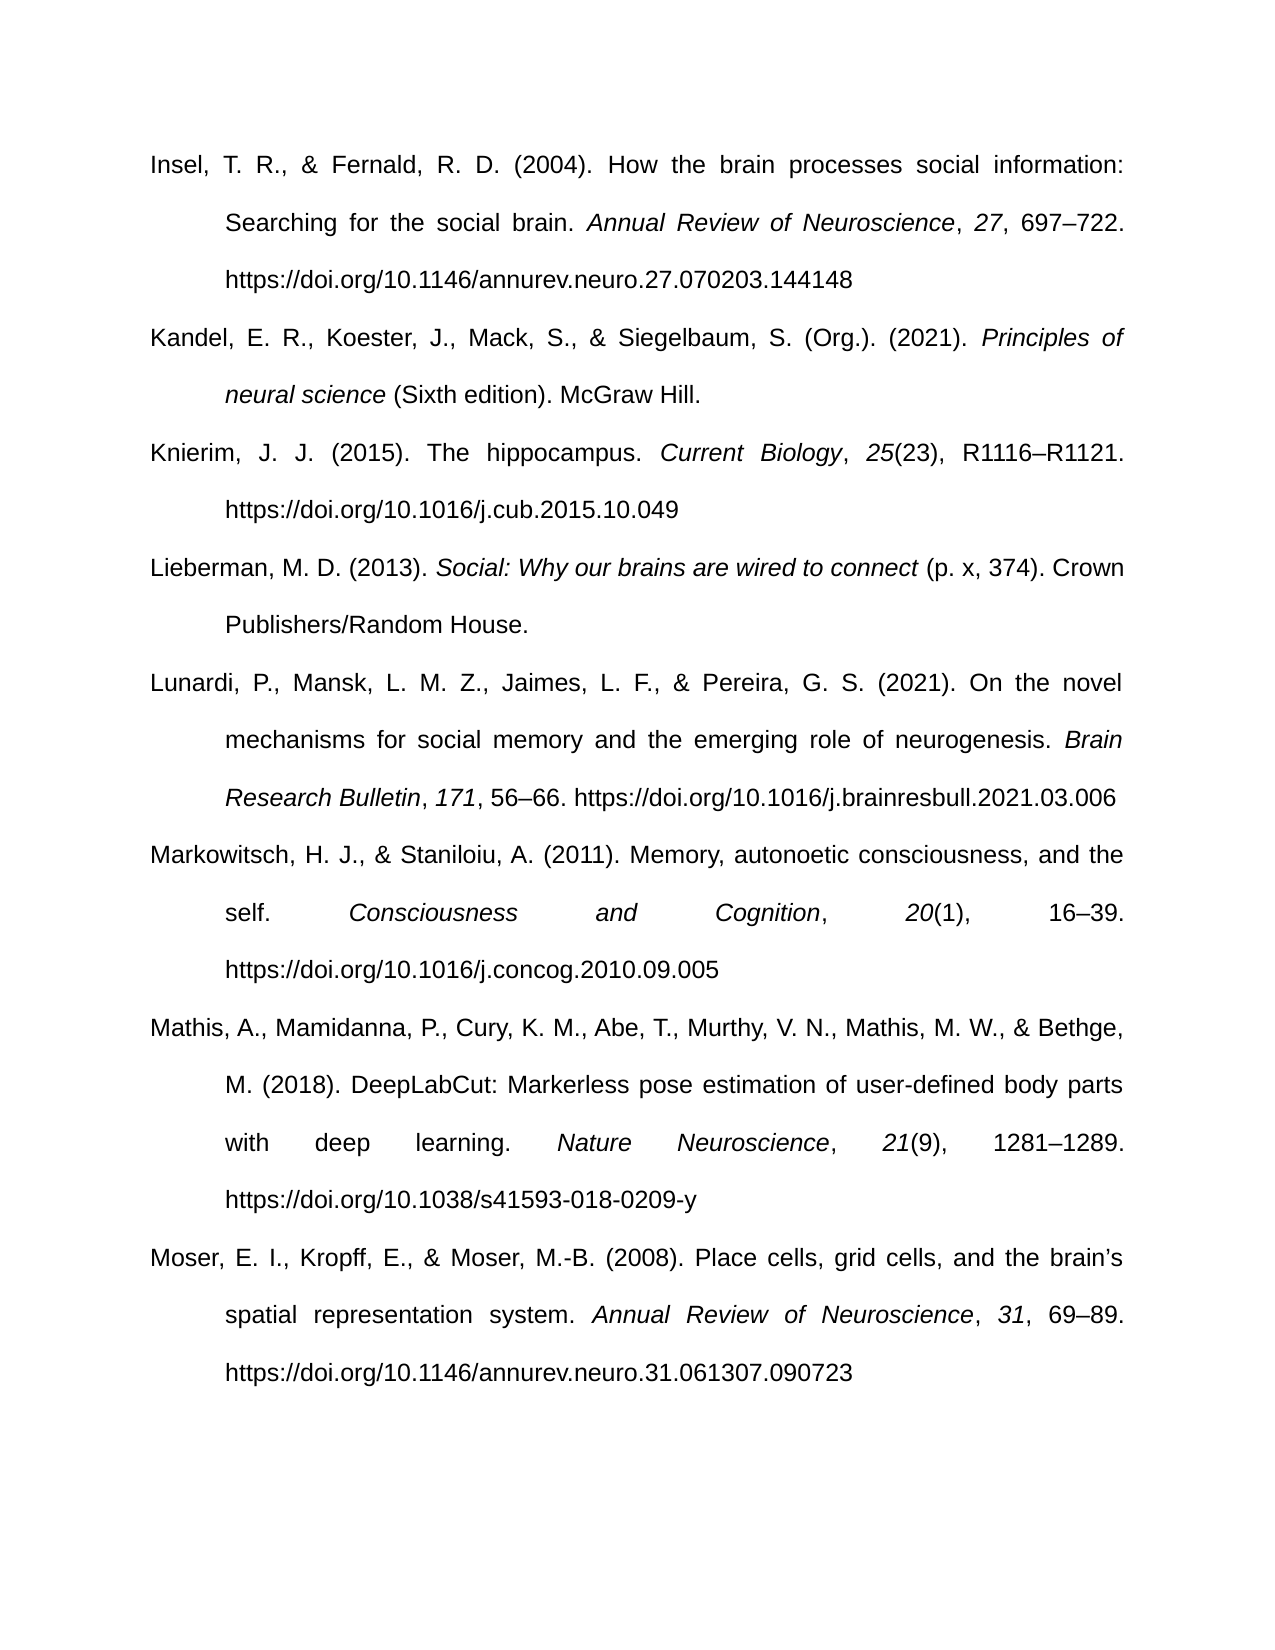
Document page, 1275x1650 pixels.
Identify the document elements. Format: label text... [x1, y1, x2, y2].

text Moser, E. I., Kropff, E., & Moser, M.-B. (2008). Place cells, grid cells, and the brain’s spatial representation system. Annual Review of Neuroscience, 31, 69–89. https://doi.org/10.1146/annurev.neuro.31.061307.090723 [150, 1242, 1125, 1386]
text Lieberman, M. D. (2013). Social: Why our brains are wired to connect (p. x, 374). Crown Publishers/Random House. [150, 552, 1125, 639]
text Kandel, E. R., Koester, J., Mack, S., & Siegelbaum, S. (Org.). (2021). Principles of neural science (Sixth edition). McGraw Hill. [150, 322, 1125, 409]
text Markowitsch, H. J., & Staniloiu, A. (2011). Memory, autonoetic consciousness, and the self. Consciousness and Cognition, 20(1), 16–39. https://doi.org/10.1016/j.concog.2010.09.005 [150, 840, 1125, 984]
text Insel, T. R., & Fernald, R. D. (2004). How the brain processes social information: Searching for the social brain. Annual Review of Neuroscience, 27, 697–722. https://doi.org/10.1146/annurev.neuro.27.070203.144148 [150, 150, 1125, 294]
text Knierim, J. J. (2015). The hippocampus. Current Biology, 25(23), R1116–R1121. https://doi.org/10.1016/j.cub.2015.10.049 [150, 437, 1125, 524]
text Lunardi, P., Mansk, L. M. Z., Jaimes, L. F., & Pereira, G. S. (2021). On the novel mechanisms for social memory and the emerging role of neurogenesis. Brain Research Bulletin, 171, 56–66. https://doi.org/10.1016/j.brainresbull.2021.03.006 [150, 667, 1125, 811]
text Mathis, A., Mamidanna, P., Cury, K. M., Abe, T., Murthy, V. N., Mathis, M. W., & Bethge, M. (2018). DeepLabCut: Markerless pose estimation of user-defined body parts with deep learning. Nature Neuroscience, 21(9), 1281–1289. https://doi.org/10.1038/s41593-018-0209-y [150, 1012, 1125, 1214]
